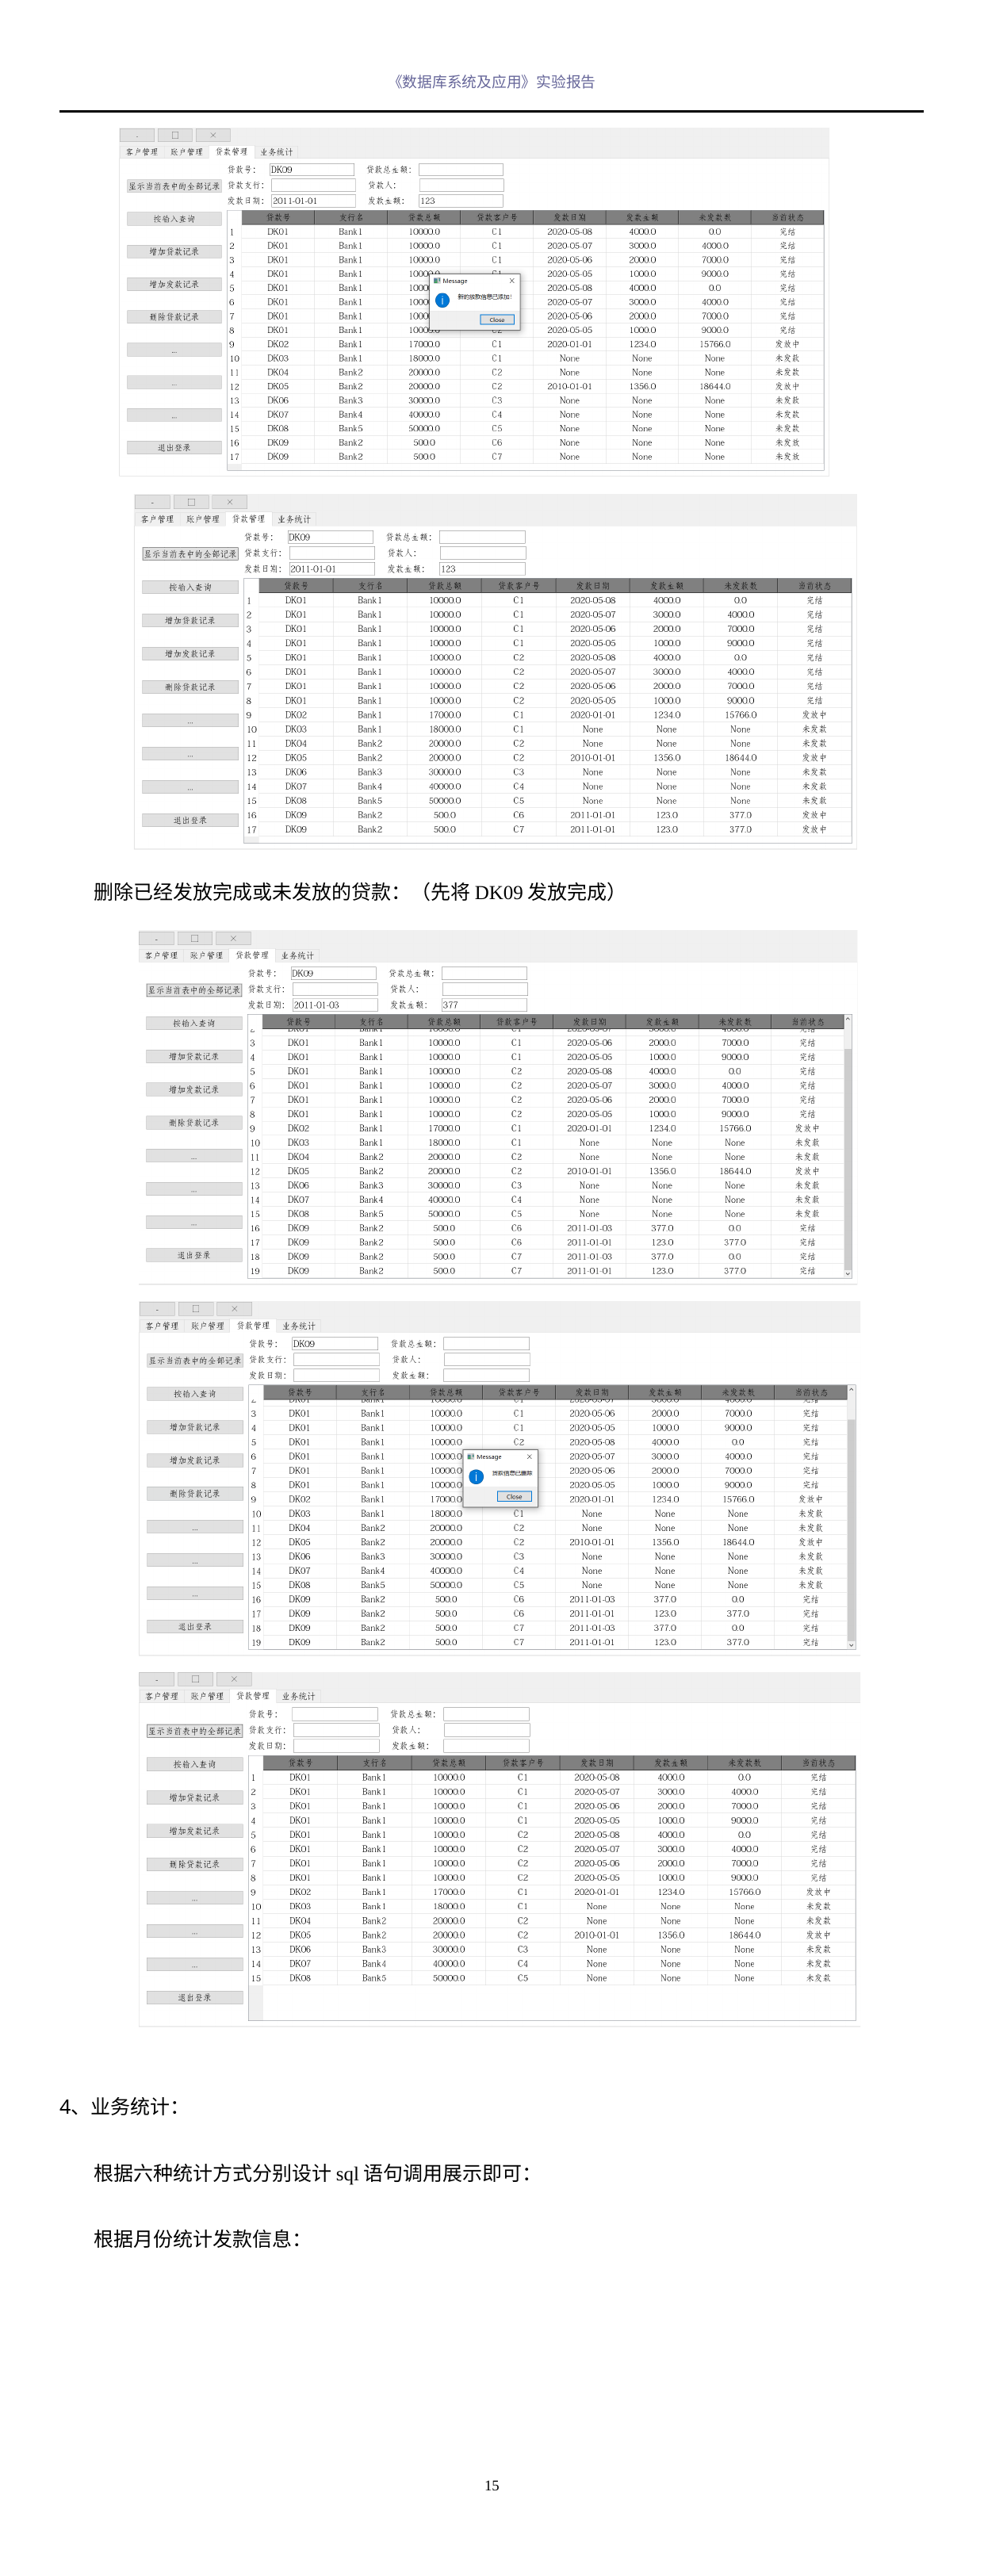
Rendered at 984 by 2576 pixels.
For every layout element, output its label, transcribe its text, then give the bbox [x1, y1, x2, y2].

text 根据六种统计方式分别设计sql语句调用展示即可： [59, 2146, 924, 2198]
text 根据月份统计发款信息： [59, 2212, 924, 2264]
text 删除已经发放完成或未发放的贷款：（先将DK09发放完成） [59, 865, 924, 917]
text 4、业务统计： [59, 2080, 924, 2131]
